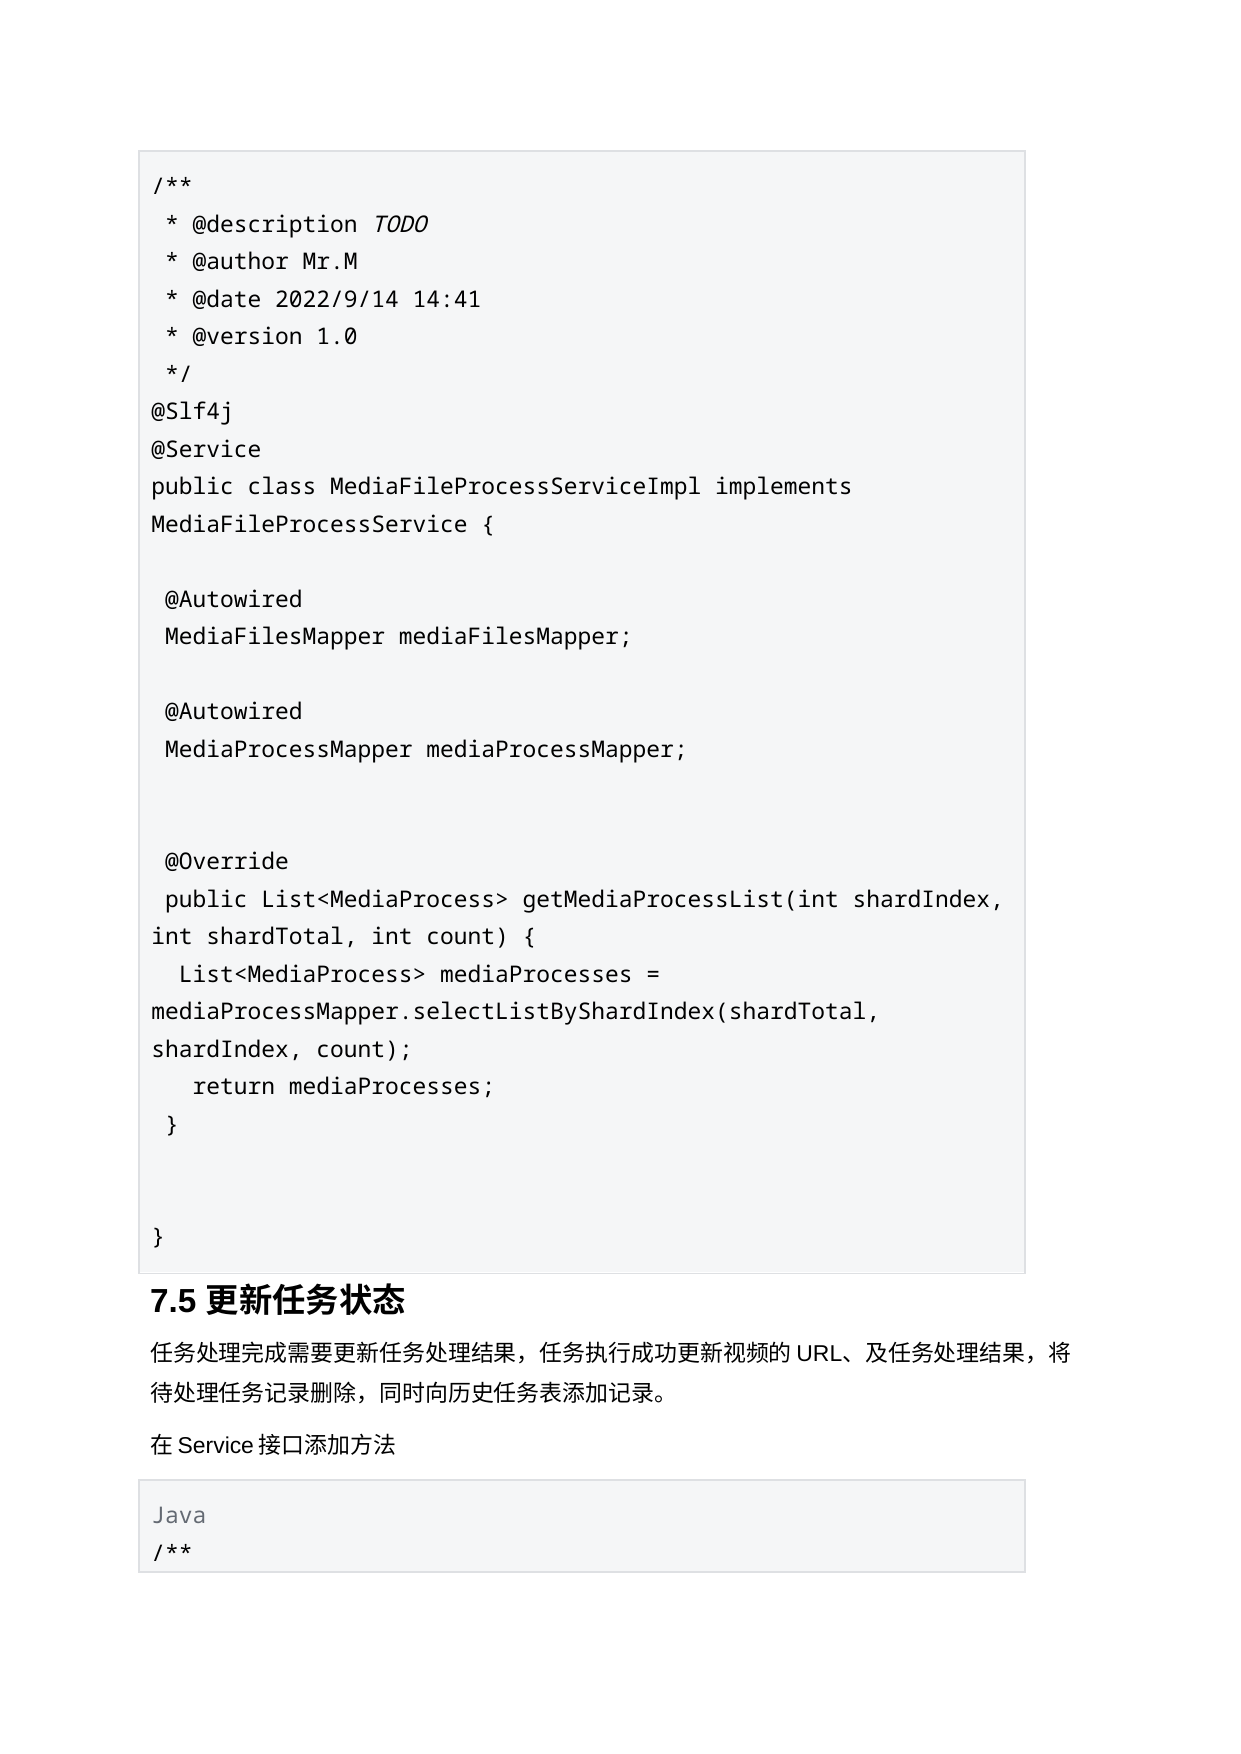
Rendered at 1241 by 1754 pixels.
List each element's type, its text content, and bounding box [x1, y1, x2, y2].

text 在Service接口添加方法 [150, 1427, 1090, 1460]
text 任务处理完成需要更新任务处理结果，任务执行成功更新视频的URL、及任务处理结果，将待处理任务记录删除，同时向历史任务表添加记录。 [150, 1335, 1090, 1408]
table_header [140, 1481, 1024, 1571]
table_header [140, 152, 1024, 1272]
